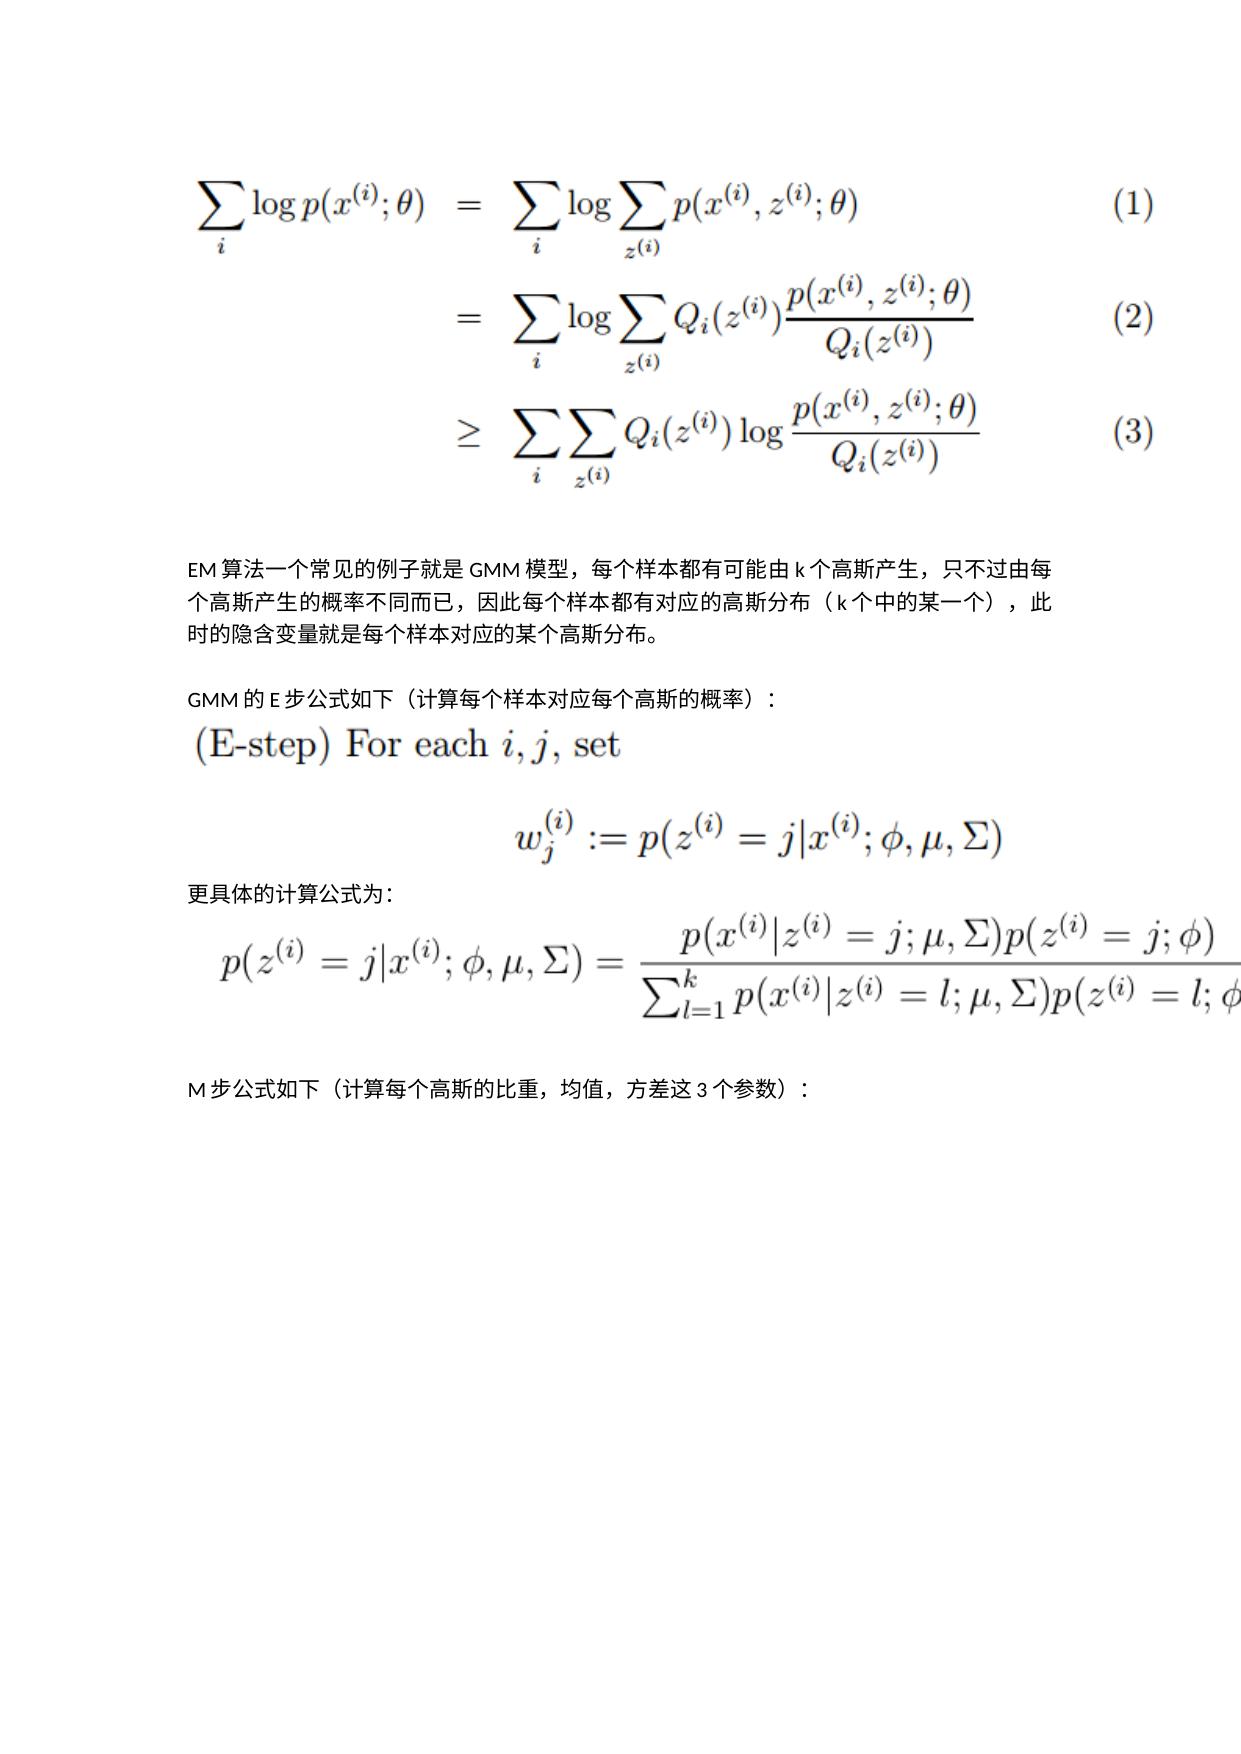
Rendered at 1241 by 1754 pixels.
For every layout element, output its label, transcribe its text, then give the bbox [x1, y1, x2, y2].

picture [187, 909, 1241, 1030]
text EM算法一个常见的例子就是GMM模型，每个样本都有可能由k个高斯产生，只不过由每个高斯产生的概率不同而已，因此每个样本都有对应的高斯分布（k个中的某一个），此时的隐含变量就是每个样本对应的某个高斯分布。 [187, 552, 1053, 649]
text M步公式如下（计算每个高斯的比重，均值，方差这3个参数）： [187, 1072, 1053, 1104]
text GMM的E步公式如下（计算每个样本对应每个高斯的概率）： [187, 682, 1053, 714]
picture [187, 162, 1171, 491]
picture [187, 714, 1035, 873]
text 更具体的计算公式为： [187, 877, 1053, 909]
